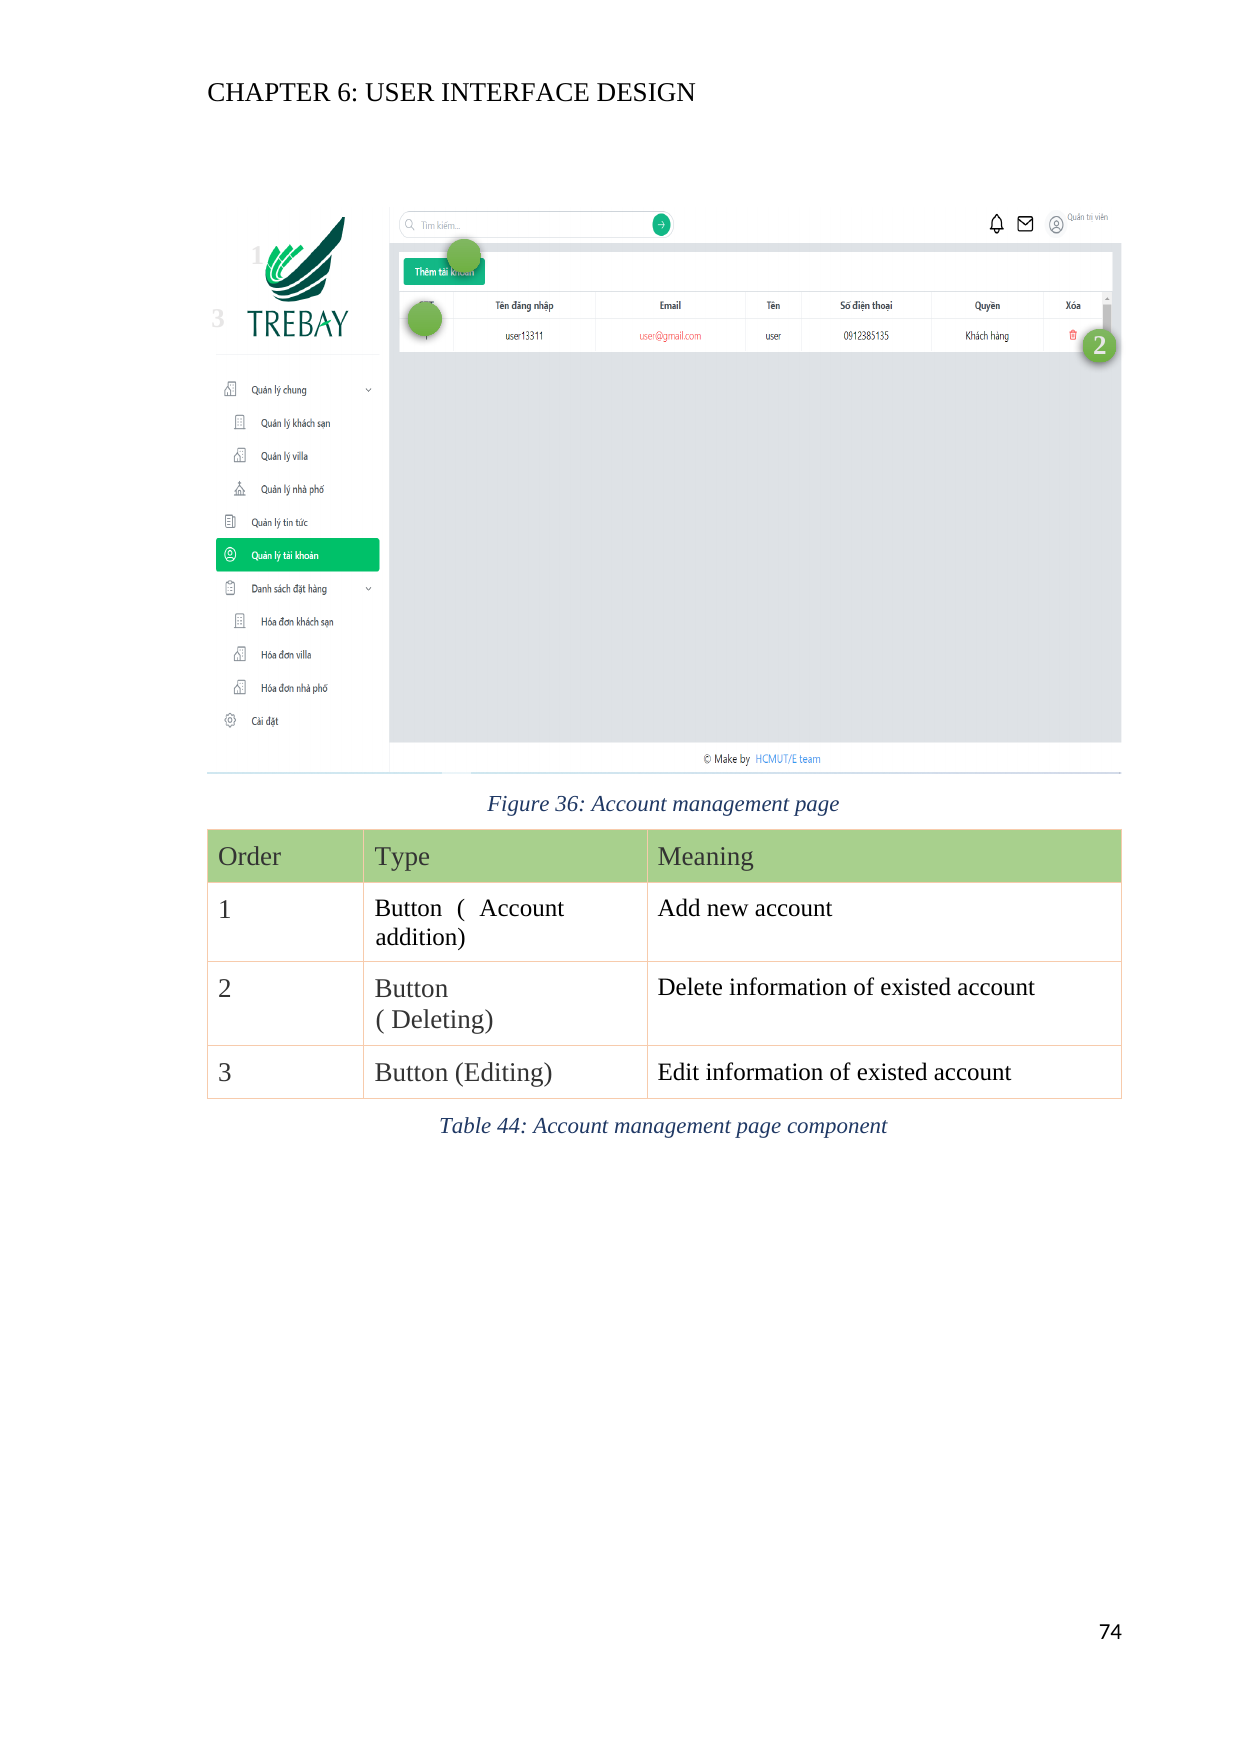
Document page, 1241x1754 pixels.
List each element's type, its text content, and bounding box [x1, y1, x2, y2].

table_header Type [364, 830, 647, 882]
table_cell Button (Editing) [364, 1046, 647, 1098]
table_cell Add new account [648, 883, 1121, 961]
table_cell 3 [208, 1046, 363, 1098]
text Figure 36: Account management page [207, 790, 1122, 816]
table_cell 1 [208, 883, 363, 961]
table_header Order [208, 830, 363, 882]
table_cell Delete information of existed account [648, 962, 1121, 1045]
table_cell Edit information of existed account [648, 1046, 1121, 1098]
table_cell Button ( Deleting) [364, 962, 647, 1045]
table_cell 2 [208, 962, 363, 1045]
picture [207, 207, 1122, 774]
text Table 44: Account management page component [207, 1112, 1122, 1138]
table_cell Button ( Account addition) [364, 883, 647, 961]
table_header Meaning [648, 830, 1121, 882]
